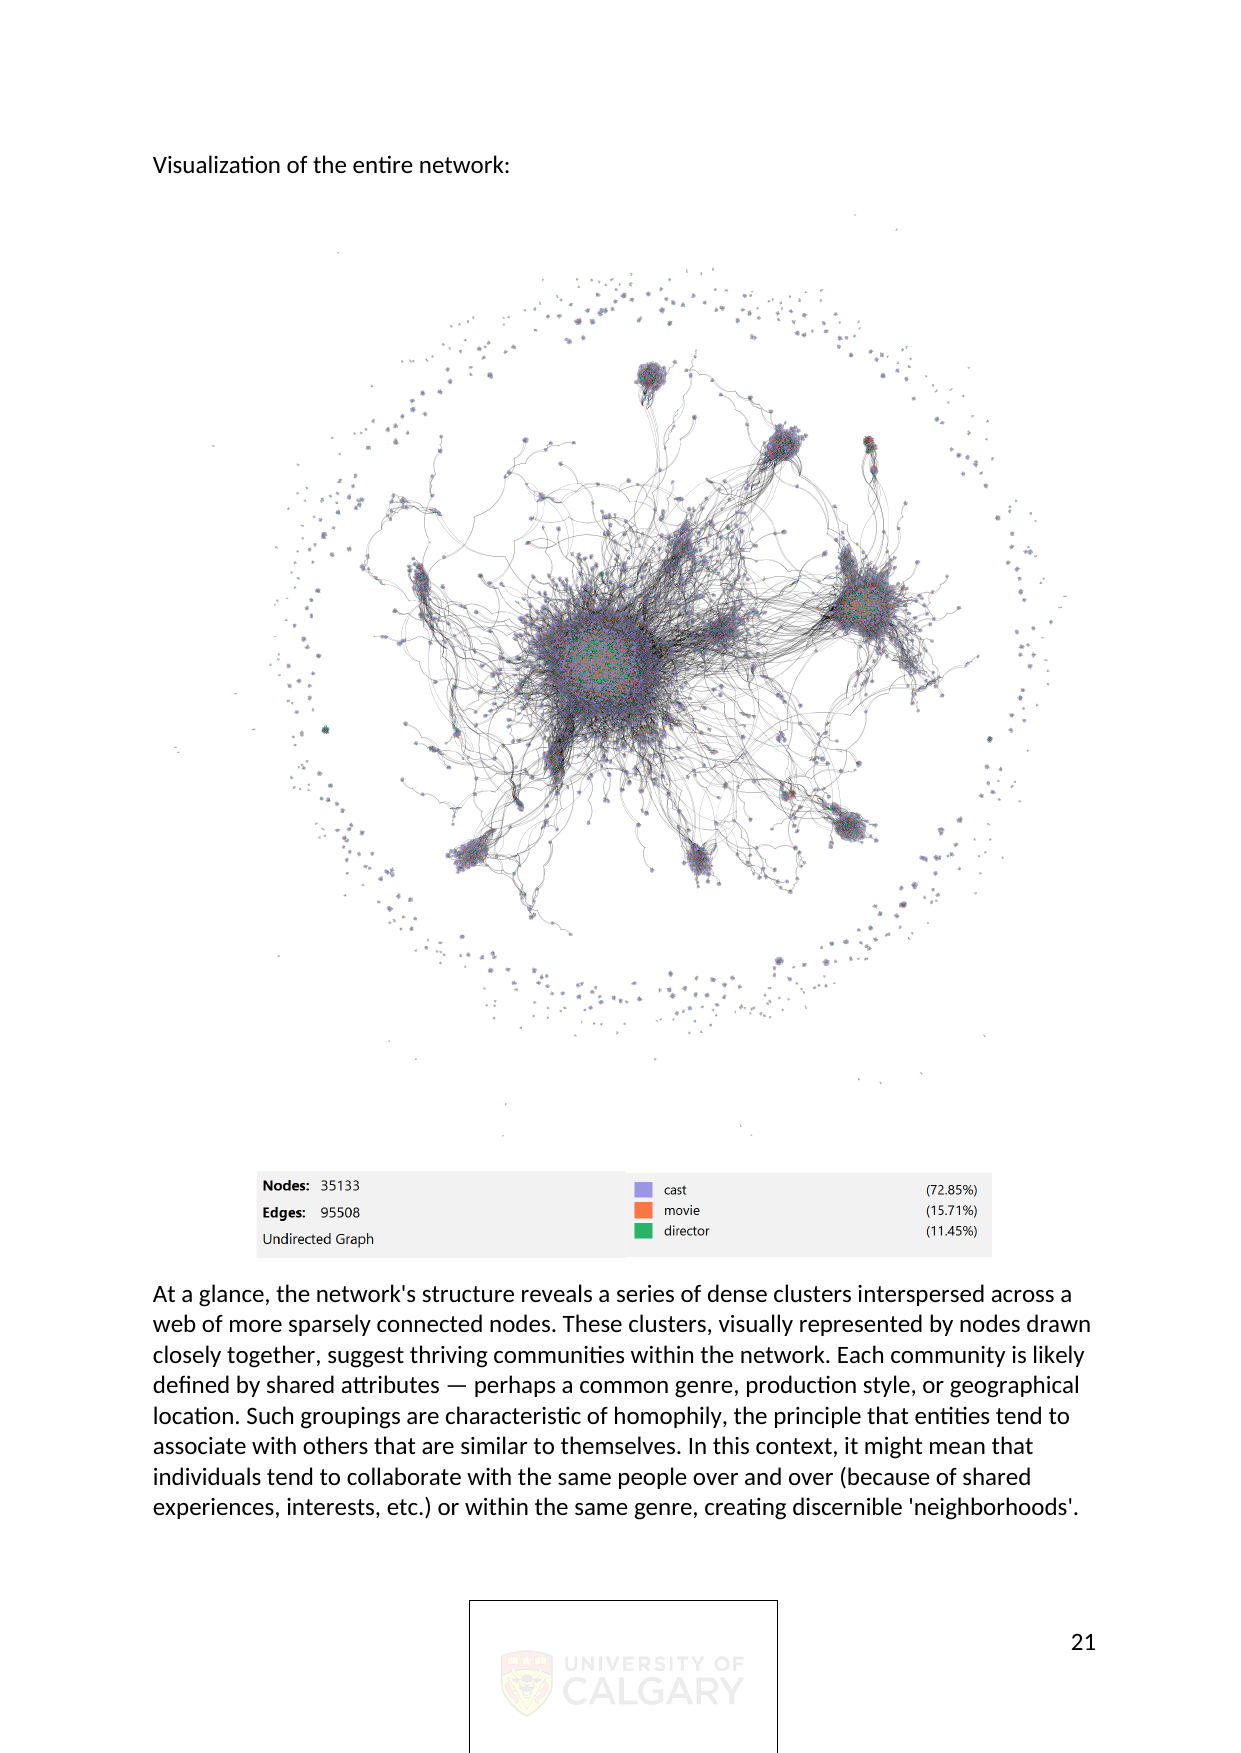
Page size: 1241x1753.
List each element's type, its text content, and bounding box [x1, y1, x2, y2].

text At a glance, the network's structure reveals a series of dense clusters interspersed across a web of more sparsely connected nodes. These clusters, visually represented by nodes drawn closely together, suggest thriving communities within the network. Each community is likely defined by shared attributes — perhaps a common genre, production style, or geographical location. Such groupings are characteristic of homophily, the principle that entities tend to associate with others that are similar to themselves. In this context, it might mean that individuals tend to collaborate with the same people over and over (because of shared experiences, interests, etc.) or within the same genre, creating discernible 'neighborhoods'. [153, 1278, 1096, 1522]
text Visualization of the entire network: [153, 149, 1096, 180]
picture [256, 1171, 992, 1258]
picture [152, 200, 1085, 1152]
